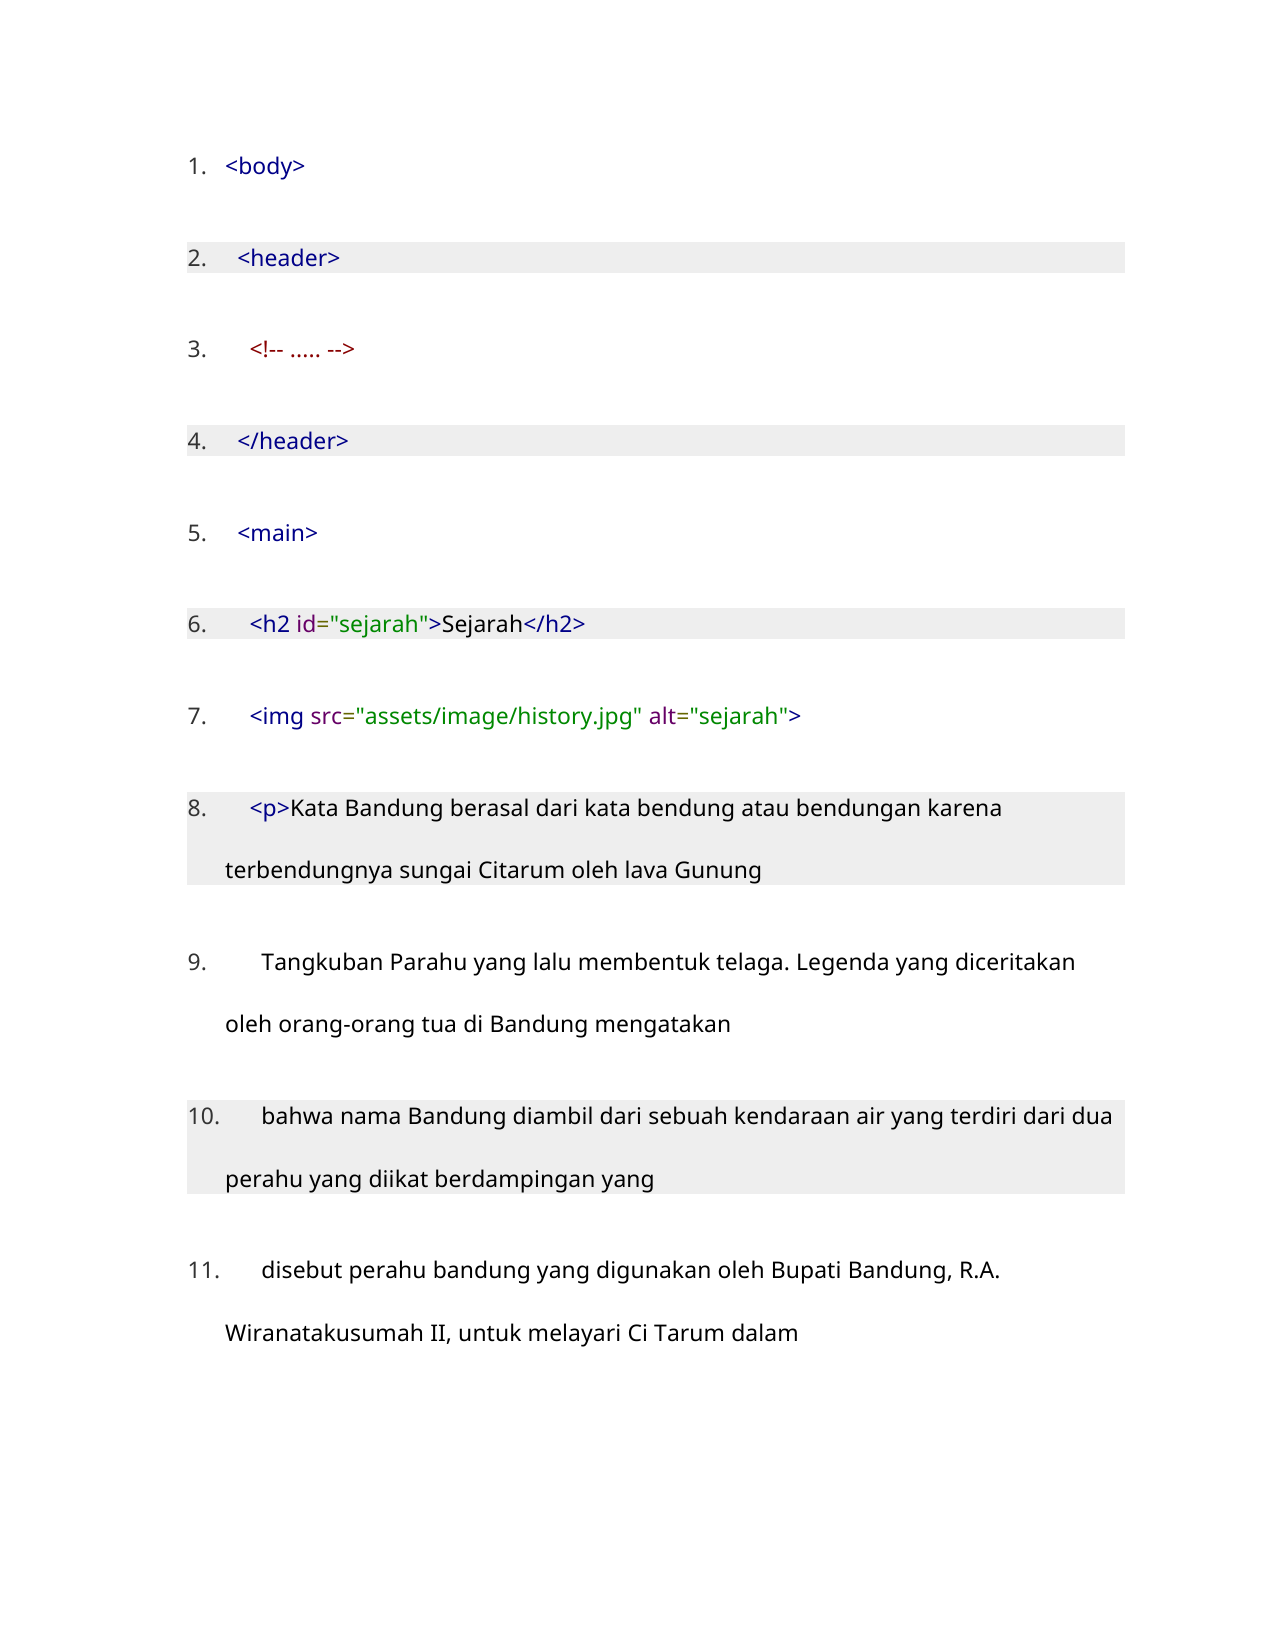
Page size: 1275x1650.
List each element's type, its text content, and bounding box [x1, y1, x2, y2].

list </header> [187, 425, 1125, 456]
list disebut perahu bandung yang digunakan oleh Bupati Bandung, R.A. Wiranatakusumah II, untuk melayari Ci Tarum dalam [187, 1254, 1125, 1348]
list <!-- ..... --> [187, 333, 1125, 364]
list <p>Kata Bandung berasal dari kata bendung atau bendungan karena terbendungnya sungai Citarum oleh lava Gunung [187, 792, 1125, 885]
list <body> [187, 150, 1125, 181]
list <header> [187, 242, 1125, 273]
list bahwa nama Bandung diambil dari sebuah kendaraan air yang terdiri dari dua perahu yang diikat berdampingan yang [187, 1100, 1125, 1194]
list Tangkuban Parahu yang lalu membentuk telaga. Legenda yang diceritakan oleh orang-orang tua di Bandung mengatakan [187, 946, 1125, 1039]
list <main> [187, 517, 1125, 548]
list <img src="assets/image/history.jpg" alt="sejarah"> [187, 700, 1125, 731]
list <h2 id="sejarah">Sejarah</h2> [187, 608, 1125, 639]
